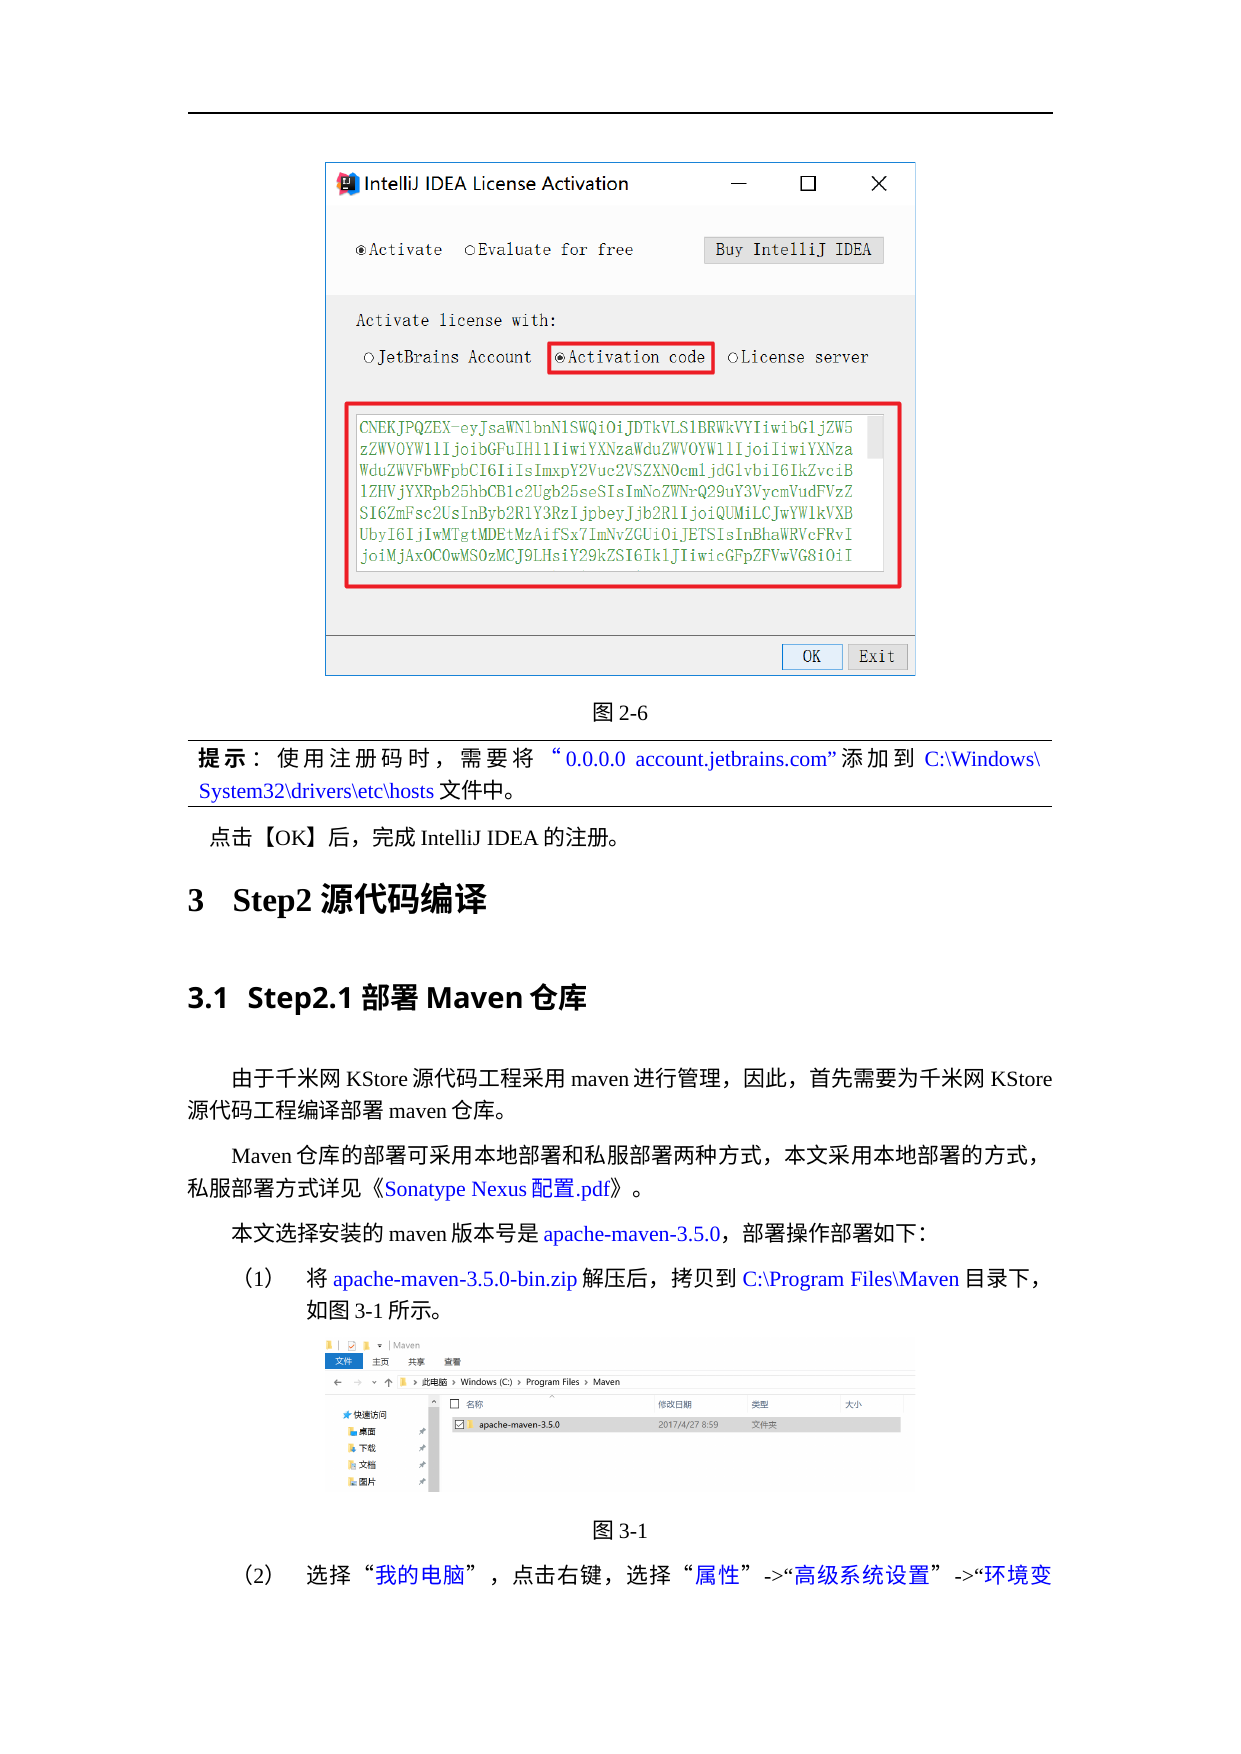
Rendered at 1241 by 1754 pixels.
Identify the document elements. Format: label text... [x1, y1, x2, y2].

list 将apache-maven-3.5.0-bin.zip解压后，拷贝到C:\Program Files\Maven目录下，如图3-1所示。 [231, 1260, 1053, 1325]
text 图2-6 [187, 694, 1053, 727]
text 本文选择安装的maven版本号是apache-maven-3.5.0，部署操作部署如下： [187, 1215, 1053, 1248]
text 由于千米网KStore源代码工程采用maven进行管理，因此，首先需要为千米网KStore源代码工程编译部署maven仓库。 [187, 1060, 1053, 1125]
text 图3-1 [187, 1513, 1053, 1545]
picture [325, 1337, 916, 1492]
subtitle Step2.1 部署Maven仓库 [187, 963, 1053, 1028]
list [231, 1558, 1053, 1590]
picture [325, 162, 916, 676]
text Maven仓库的部署可采用本地部署和私服部署两种方式，本文采用本地部署的方式，私服部署方式详见《Sonatype Nexus配置.pdf》。 [187, 1138, 1053, 1203]
table_header 提示：使用注册码时，需要将“0.0.0.0 account.jetbrains.com”添加到C:\Windows\System32\drivers\etc\hosts文件中。 [188, 741, 1052, 806]
subtitle Step2 源代码编译 [187, 864, 1053, 929]
text 点击【OK】后，完成IntelliJ IDEA的注册。 [187, 819, 1053, 852]
